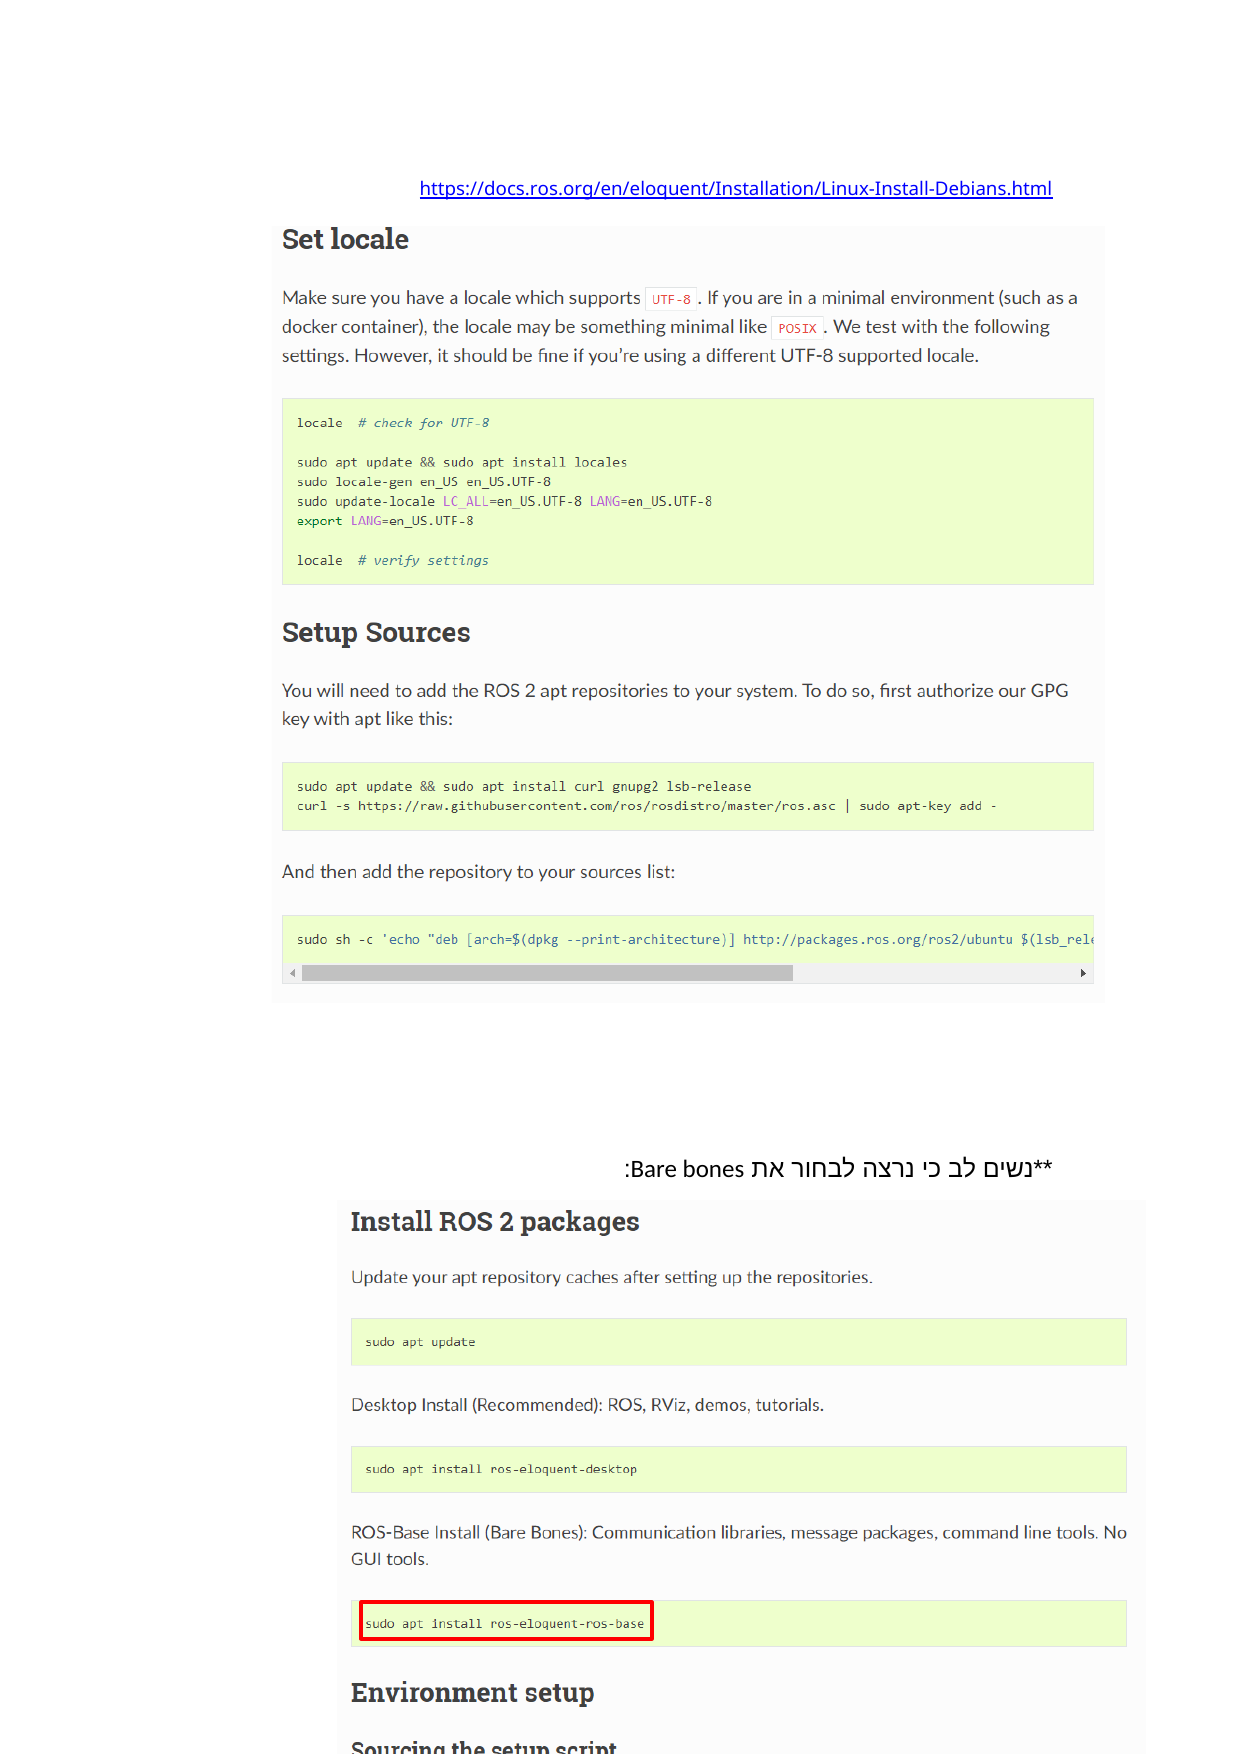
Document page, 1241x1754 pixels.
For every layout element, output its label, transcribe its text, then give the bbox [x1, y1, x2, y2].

text **נשים לב כי נרצה לבחור את Bare bones: [187, 1153, 1053, 1184]
text https://docs.ros.org/en/eloquent/Installation/Linux-Install-Debians.html [187, 176, 1053, 201]
picture [337, 1200, 1146, 1754]
picture [270, 226, 1105, 1001]
